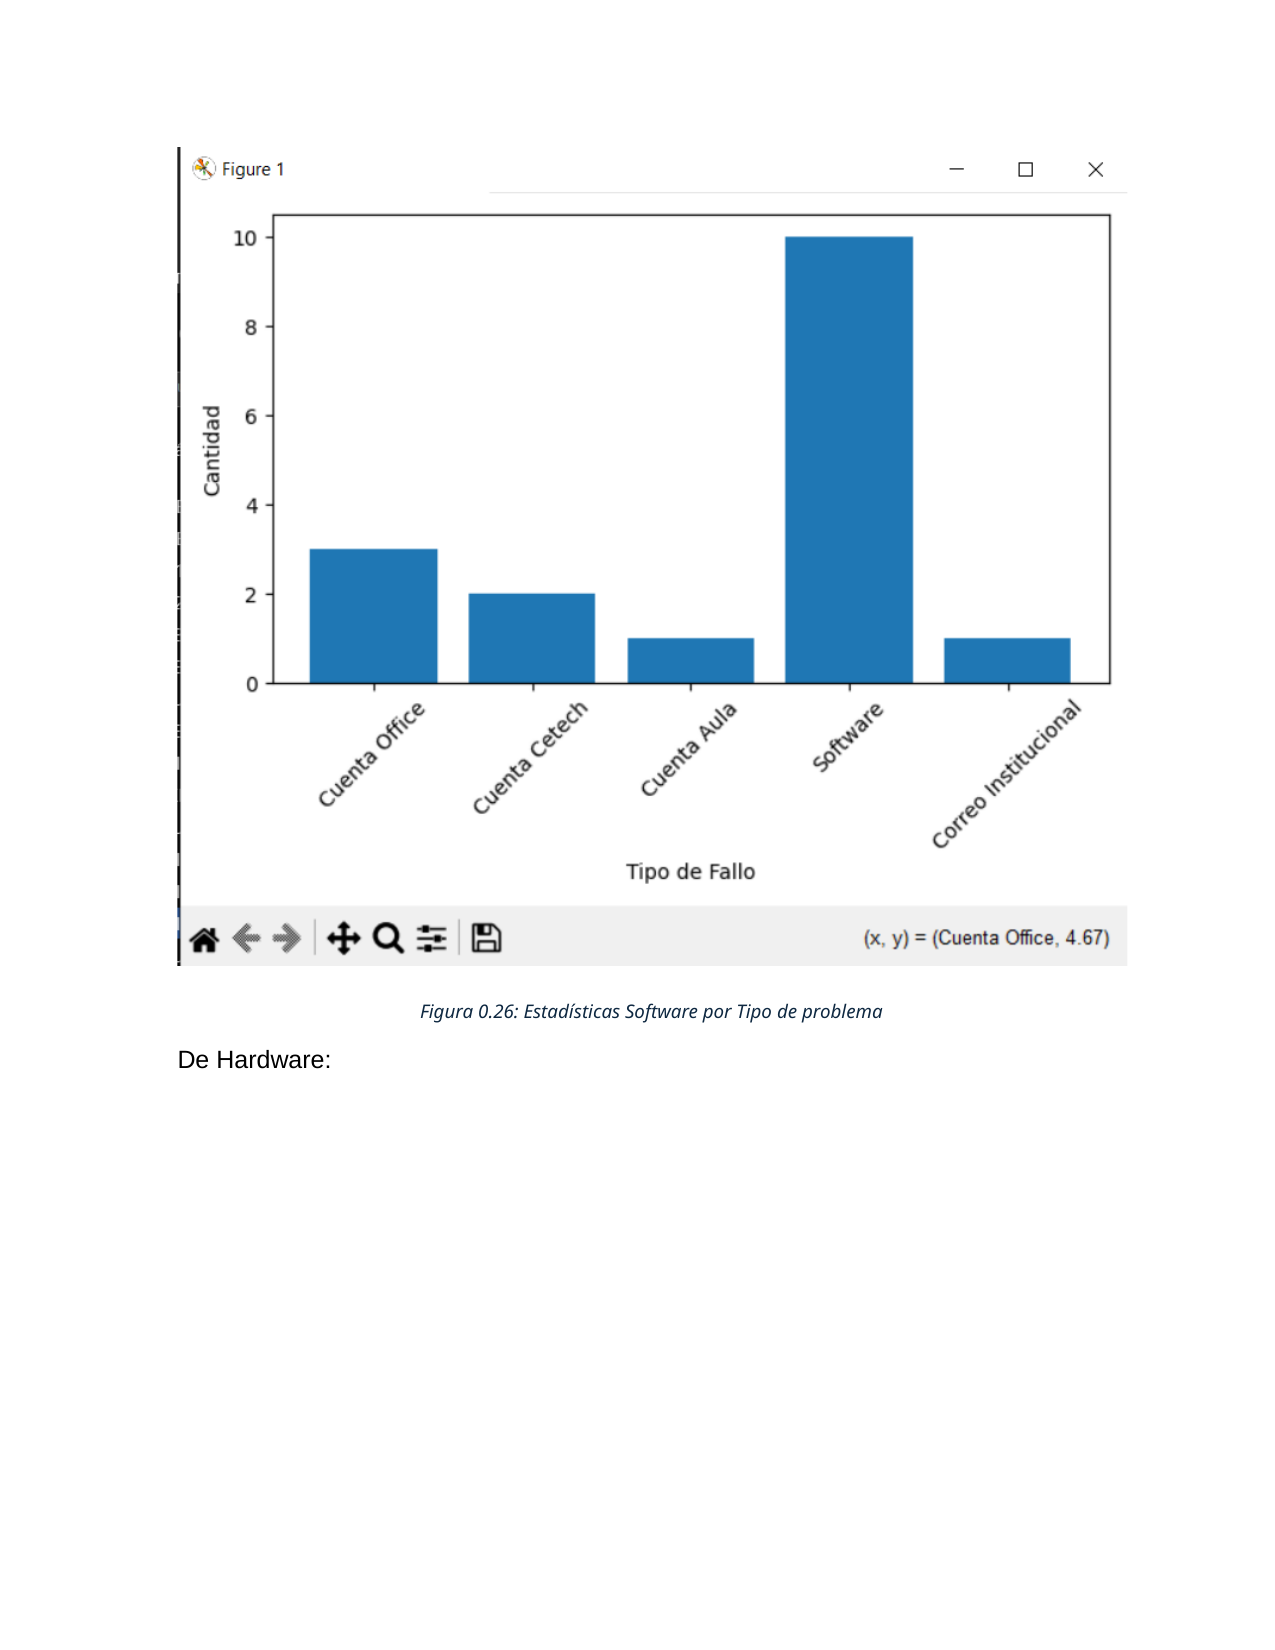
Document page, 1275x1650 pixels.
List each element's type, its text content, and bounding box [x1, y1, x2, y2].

picture [177, 147, 1128, 966]
text De Hardware: [177, 1045, 1127, 1073]
